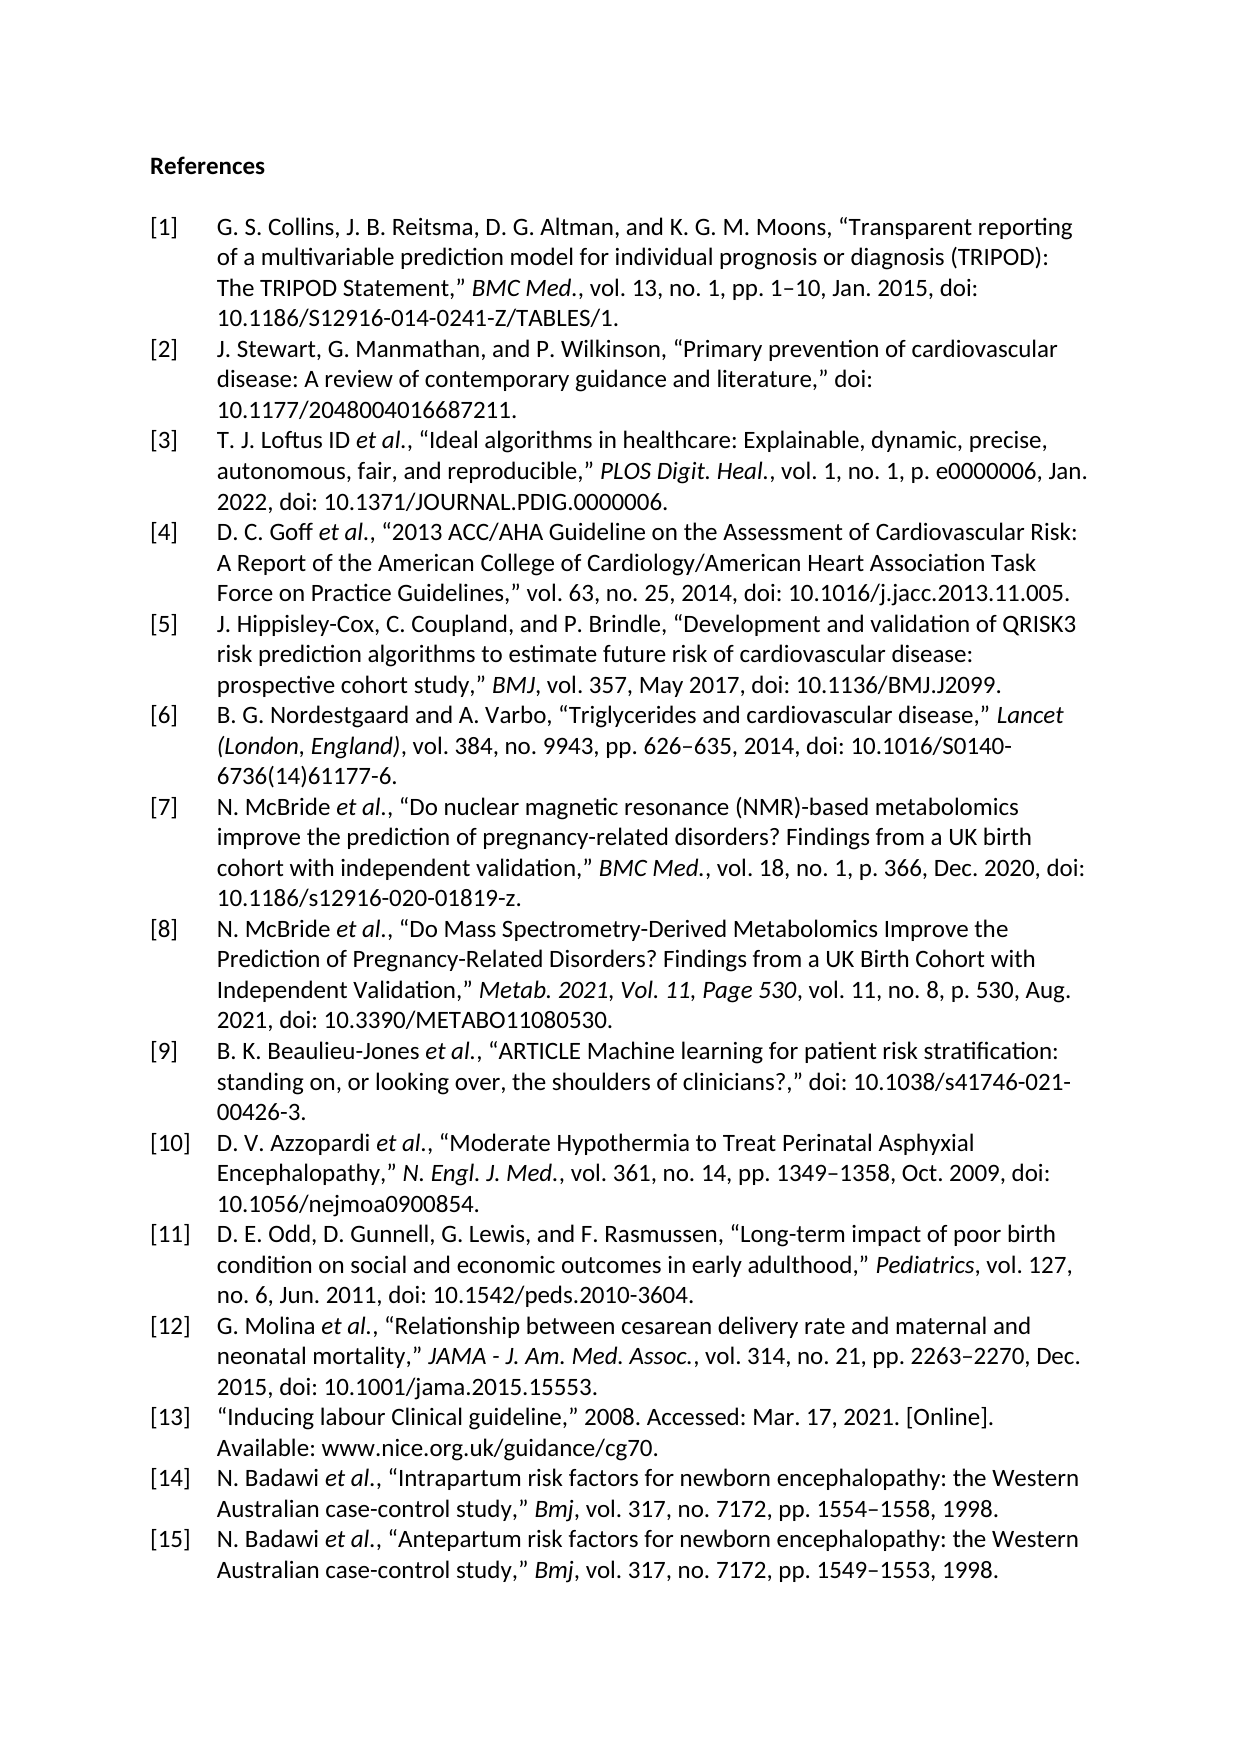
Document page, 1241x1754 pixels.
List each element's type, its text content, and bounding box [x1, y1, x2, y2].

text [3] T. J. Loftus ID et al., “Ideal algorithms in healthcare: Explainable, dynamic, precise, autonomous, fair, and reproducible,” PLOS Digit. Heal., vol. 1, no. 1, p. e0000006, Jan. 2022, doi: 10.1371/JOURNAL.PDIG.0000006. [150, 425, 1090, 516]
text [9] B. K. Beaulieu-Jones et al., “ARTICLE Machine learning for patient risk stratification: standing on, or looking over, the shoulders of clinicians?,” doi: 10.1038/s41746-021-00426-3. [150, 1035, 1090, 1127]
text [8] N. McBride et al., “Do Mass Spectrometry-Derived Metabolomics Improve the Prediction of Pregnancy-Related Disorders? Findings from a UK Birth Cohort with Independent Validation,” Metab. 2021, Vol. 11, Page 530, vol. 11, no. 8, p. 530, Aug. 2021, doi: 10.3390/METABO11080530. [150, 913, 1090, 1035]
text [4] D. C. Goff et al., “2013 ACC/AHA Guideline on the Assessment of Cardiovascular Risk: A Report of the American College of Cardiology/American Heart Association Task Force on Practice Guidelines,” vol. 63, no. 25, 2014, doi: 10.1016/j.jacc.2013.11.005. [150, 516, 1090, 608]
text [7] N. McBride et al., “Do nuclear magnetic resonance (NMR)-based metabolomics improve the prediction of pregnancy-related disorders? Findings from a UK birth cohort with independent validation,” BMC Med., vol. 18, no. 1, p. 366, Dec. 2020, doi: 10.1186/s12916-020-01819-z. [150, 791, 1090, 913]
text [10] D. V. Azzopardi et al., “Moderate Hypothermia to Treat Perinatal Asphyxial Encephalopathy,” N. Engl. J. Med., vol. 361, no. 14, pp. 1349–1358, Oct. 2009, doi: 10.1056/nejmoa0900854. [150, 1127, 1090, 1218]
text [14] N. Badawi et al., “Intrapartum risk factors for newborn encephalopathy: the Western Australian case-control study,” Bmj, vol. 317, no. 7172, pp. 1554–1558, 1998. [150, 1462, 1090, 1523]
text [15] N. Badawi et al., “Antepartum risk factors for newborn encephalopathy: the Western Australian case-control study,” Bmj, vol. 317, no. 7172, pp. 1549–1553, 1998. [150, 1523, 1090, 1584]
text [12] G. Molina et al., “Relationship between cesarean delivery rate and maternal and neonatal mortality,” JAMA - J. Am. Med. Assoc., vol. 314, no. 21, pp. 2263–2270, Dec. 2015, doi: 10.1001/jama.2015.15553. [150, 1310, 1090, 1401]
text [2] J. Stewart, G. Manmathan, and P. Wilkinson, “Primary prevention of cardiovascular disease: A review of contemporary guidance and literature,” doi: 10.1177/2048004016687211. [150, 333, 1090, 425]
text [6] B. G. Nordestgaard and A. Varbo, “Triglycerides and cardiovascular disease,” Lancet (London, England), vol. 384, no. 9943, pp. 626–635, 2014, doi: 10.1016/S0140-6736(14)61177-6. [150, 699, 1090, 791]
text [13] “Inducing labour Clinical guideline,” 2008. Accessed: Mar. 17, 2021. [Online]. Available: www.nice.org.uk/guidance/cg70. [150, 1401, 1090, 1462]
text [1] G. S. Collins, J. B. Reitsma, D. G. Altman, and K. G. M. Moons, “Transparent reporting of a multivariable prediction model for individual prognosis or diagnosis (TRIPOD): The TRIPOD Statement,” BMC Med., vol. 13, no. 1, pp. 1–10, Jan. 2015, doi: 10.1186/S12916-014-0241-Z/TABLES/1. [150, 211, 1090, 333]
text [5] J. Hippisley-Cox, C. Coupland, and P. Brindle, “Development and validation of QRISK3 risk prediction algorithms to estimate future risk of cardiovascular disease: prospective cohort study,” BMJ, vol. 357, May 2017, doi: 10.1136/BMJ.J2099. [150, 608, 1090, 699]
text [11] D. E. Odd, D. Gunnell, G. Lewis, and F. Rasmussen, “Long-term impact of poor birth condition on social and economic outcomes in early adulthood,” Pediatrics, vol. 127, no. 6, Jun. 2011, doi: 10.1542/peds.2010-3604. [150, 1218, 1090, 1310]
text References [150, 150, 1090, 181]
